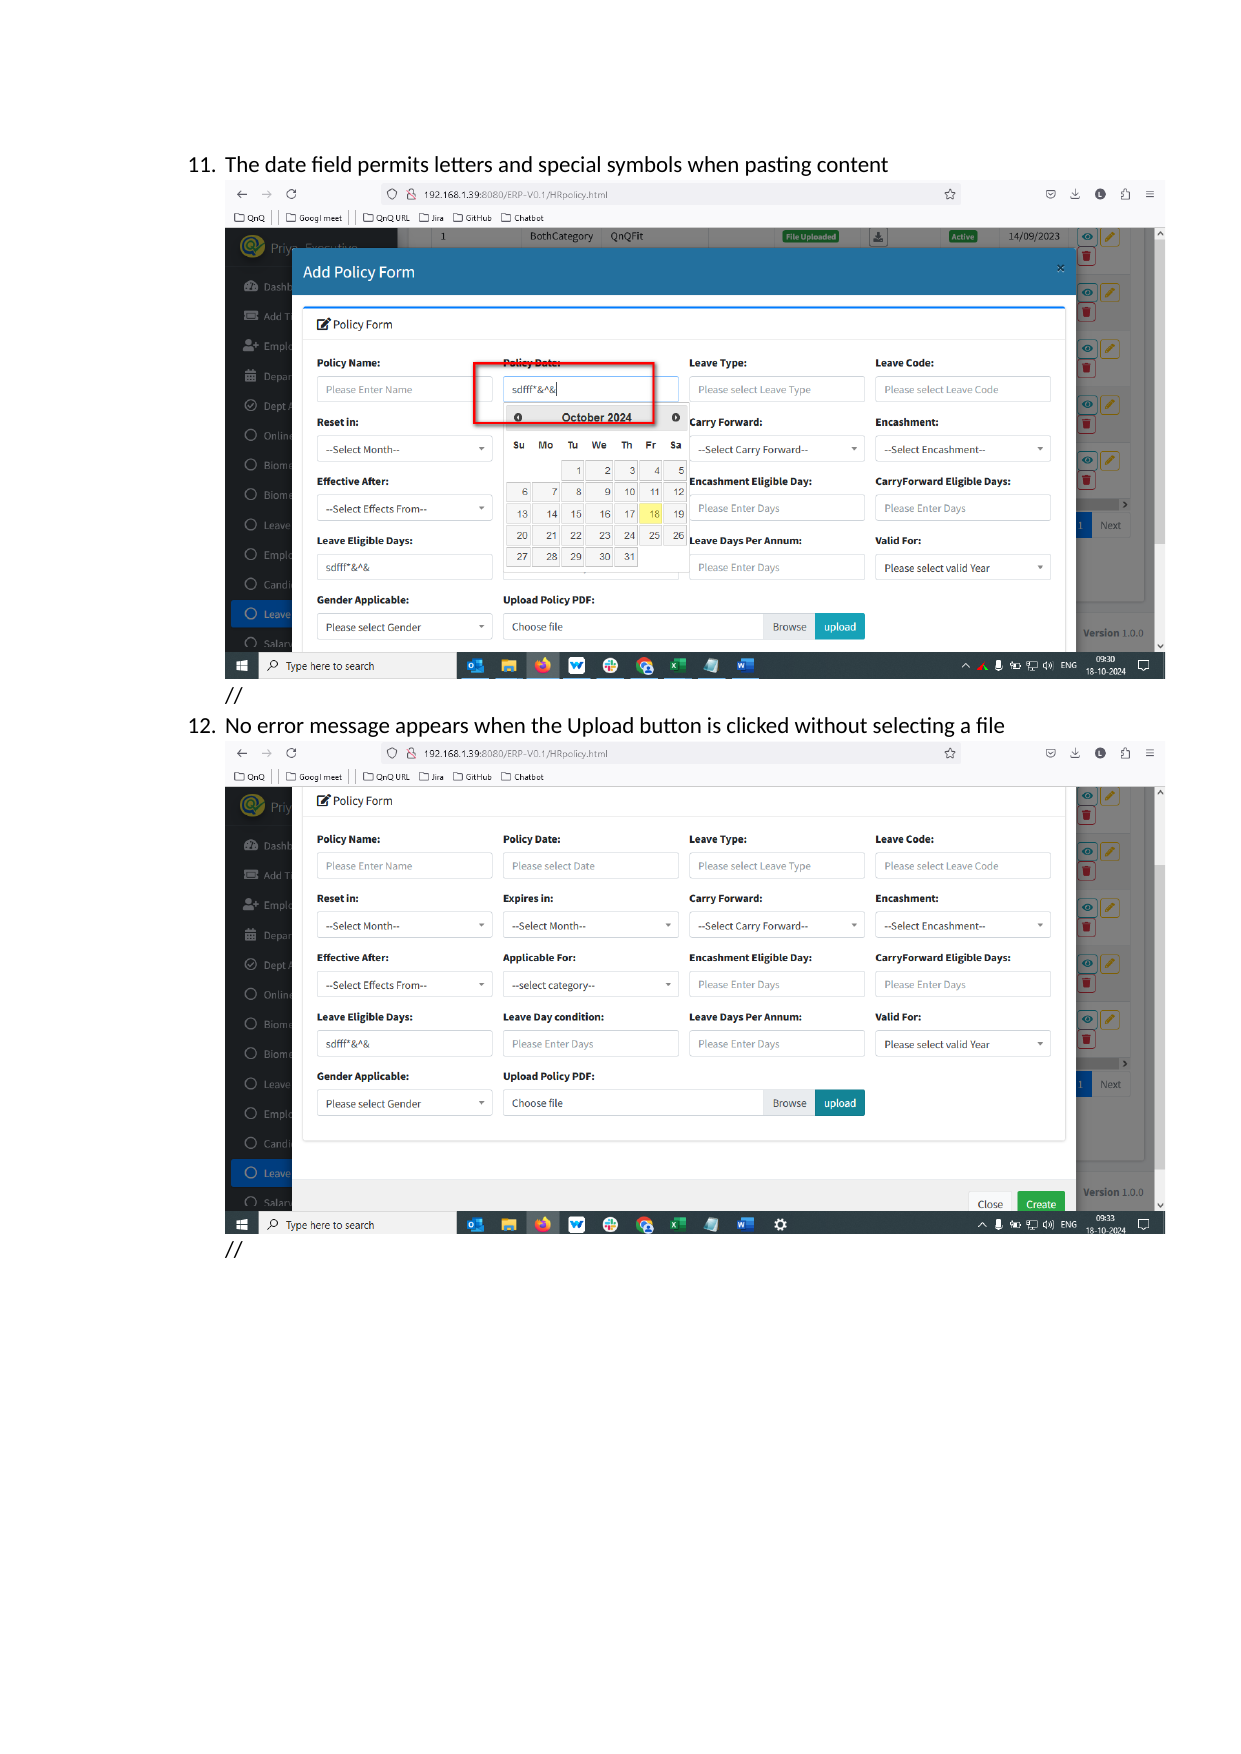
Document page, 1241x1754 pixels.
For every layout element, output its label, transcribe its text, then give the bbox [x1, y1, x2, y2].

picture [225, 180, 1166, 679]
picture [225, 741, 1166, 1234]
